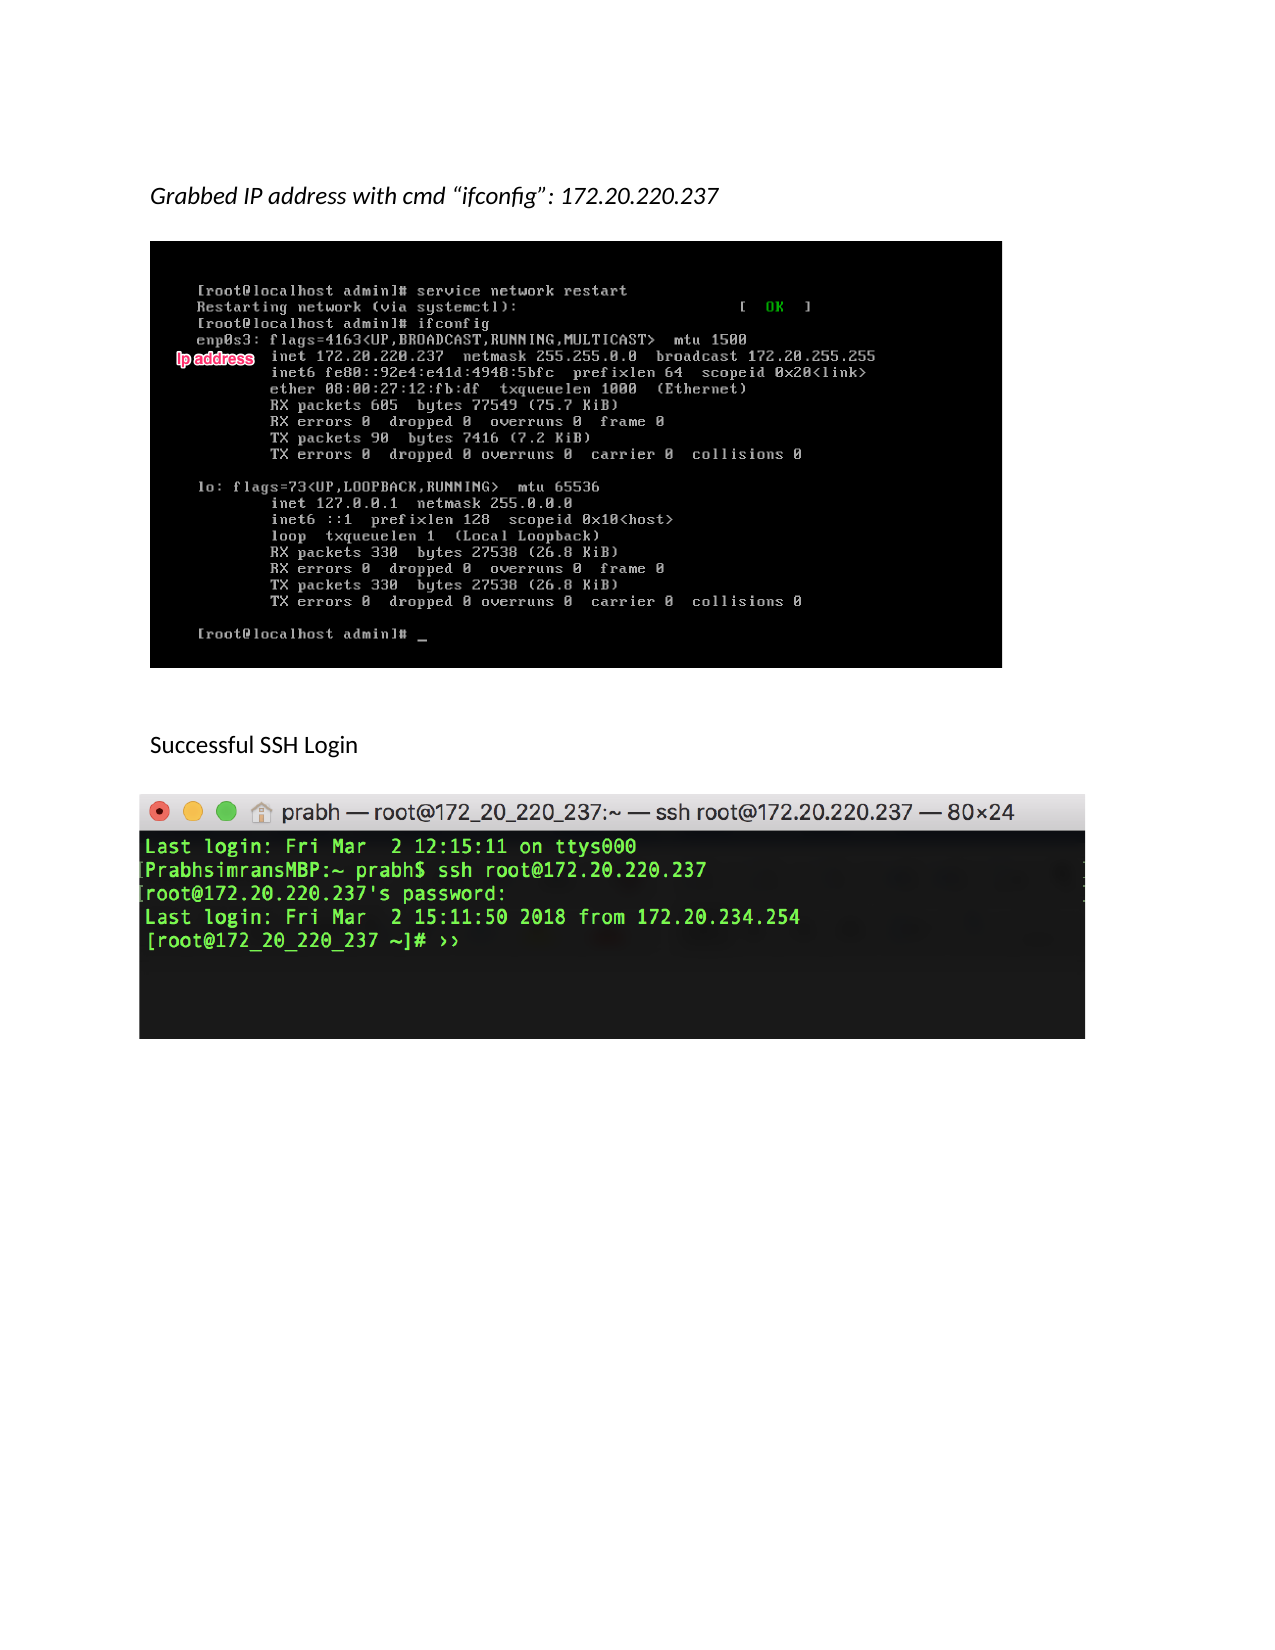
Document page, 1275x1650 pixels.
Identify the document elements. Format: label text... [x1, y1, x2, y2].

text Grabbed IP address with cmd “ifconfig”: 172.20.220.237 [150, 181, 1125, 211]
picture [139, 794, 1085, 1039]
text Successful SSH Login [150, 729, 1125, 759]
picture [150, 241, 1003, 668]
